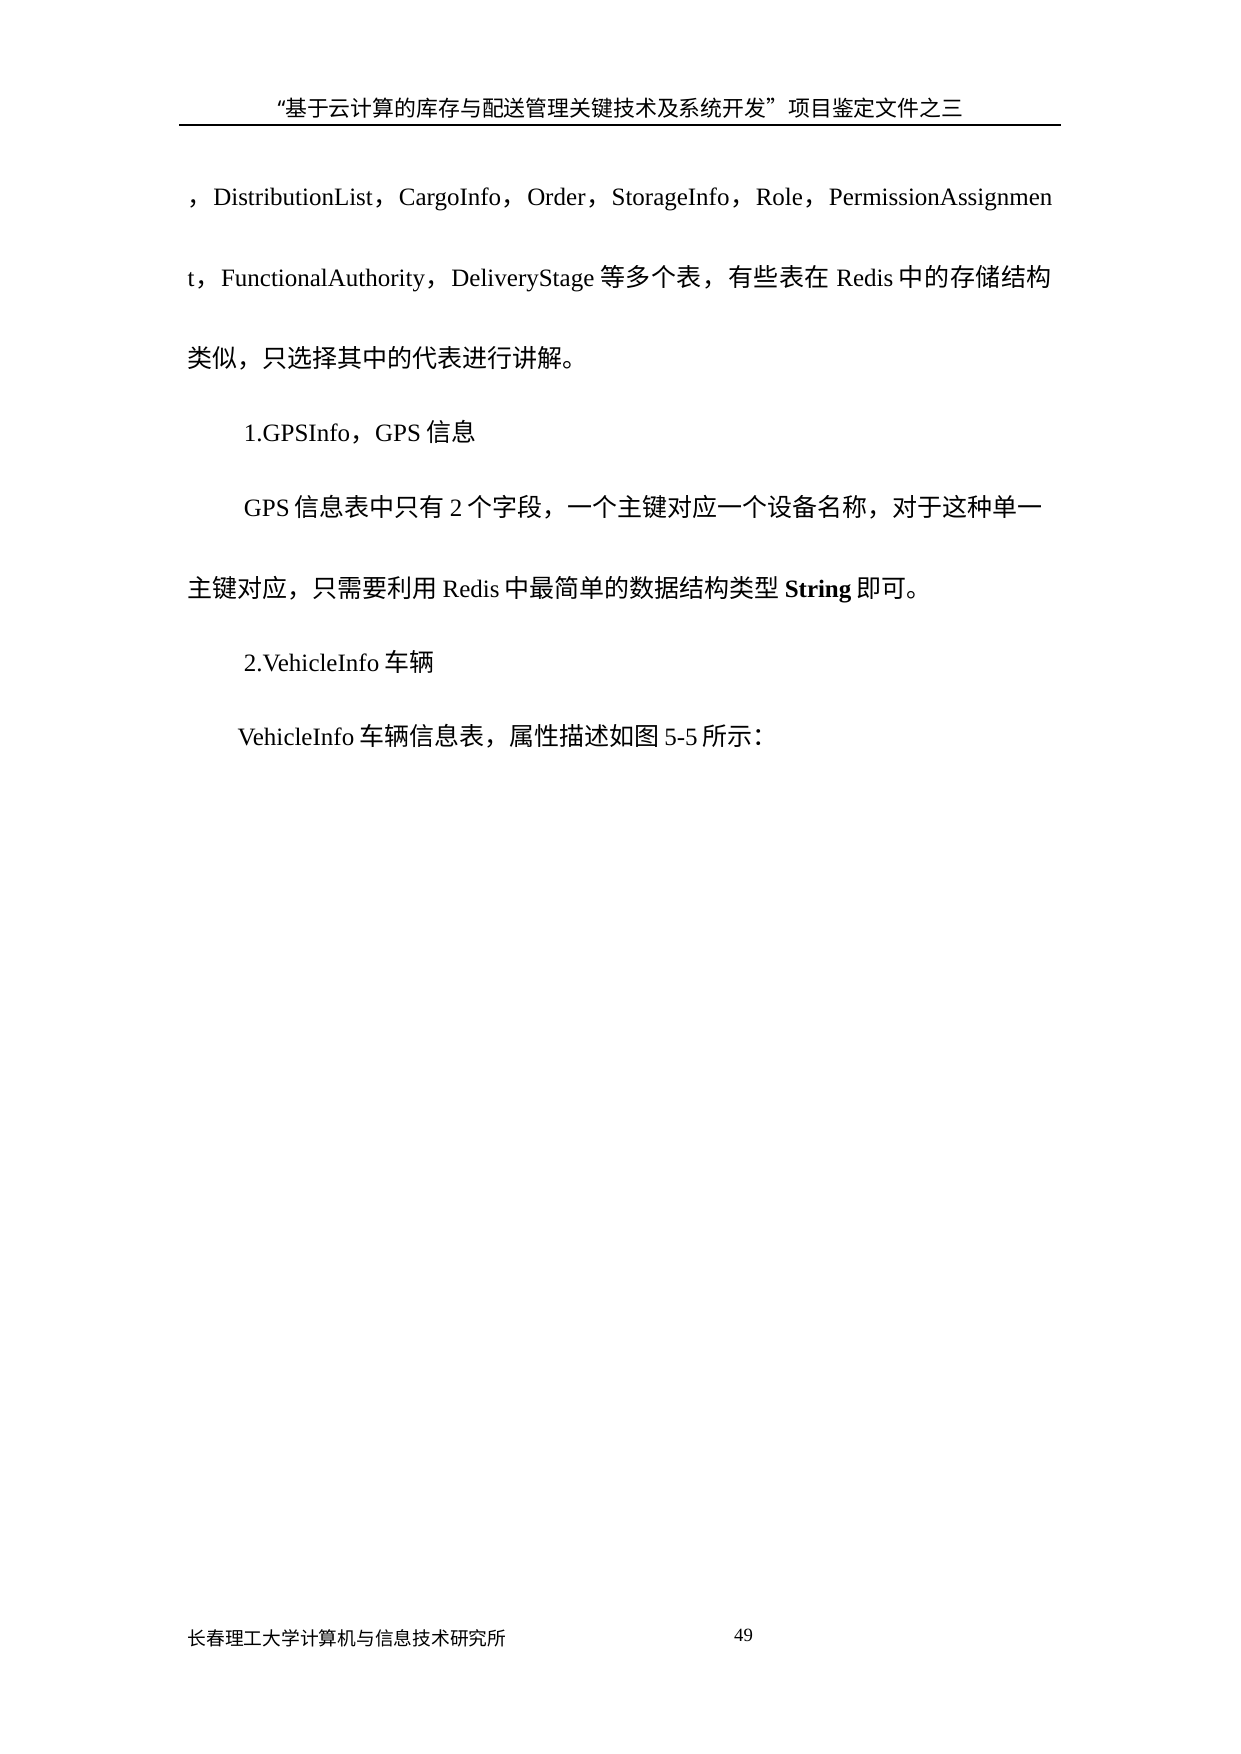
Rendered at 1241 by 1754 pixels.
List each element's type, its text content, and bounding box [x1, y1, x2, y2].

text 1.GPSInfo，GPS信息 [187, 398, 1053, 463]
text VehicleInfo车辆信息表，属性描述如图5-5所示： [187, 702, 1053, 767]
text GPS信息表中只有2个字段，一个主键对应一个设备名称，对于这种单一主键对应，只需要利用Redis中最简单的数据结构类型String即可。 [187, 473, 1053, 619]
text 2.VehicleInfo车辆 [187, 628, 1053, 693]
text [187, 162, 1053, 389]
